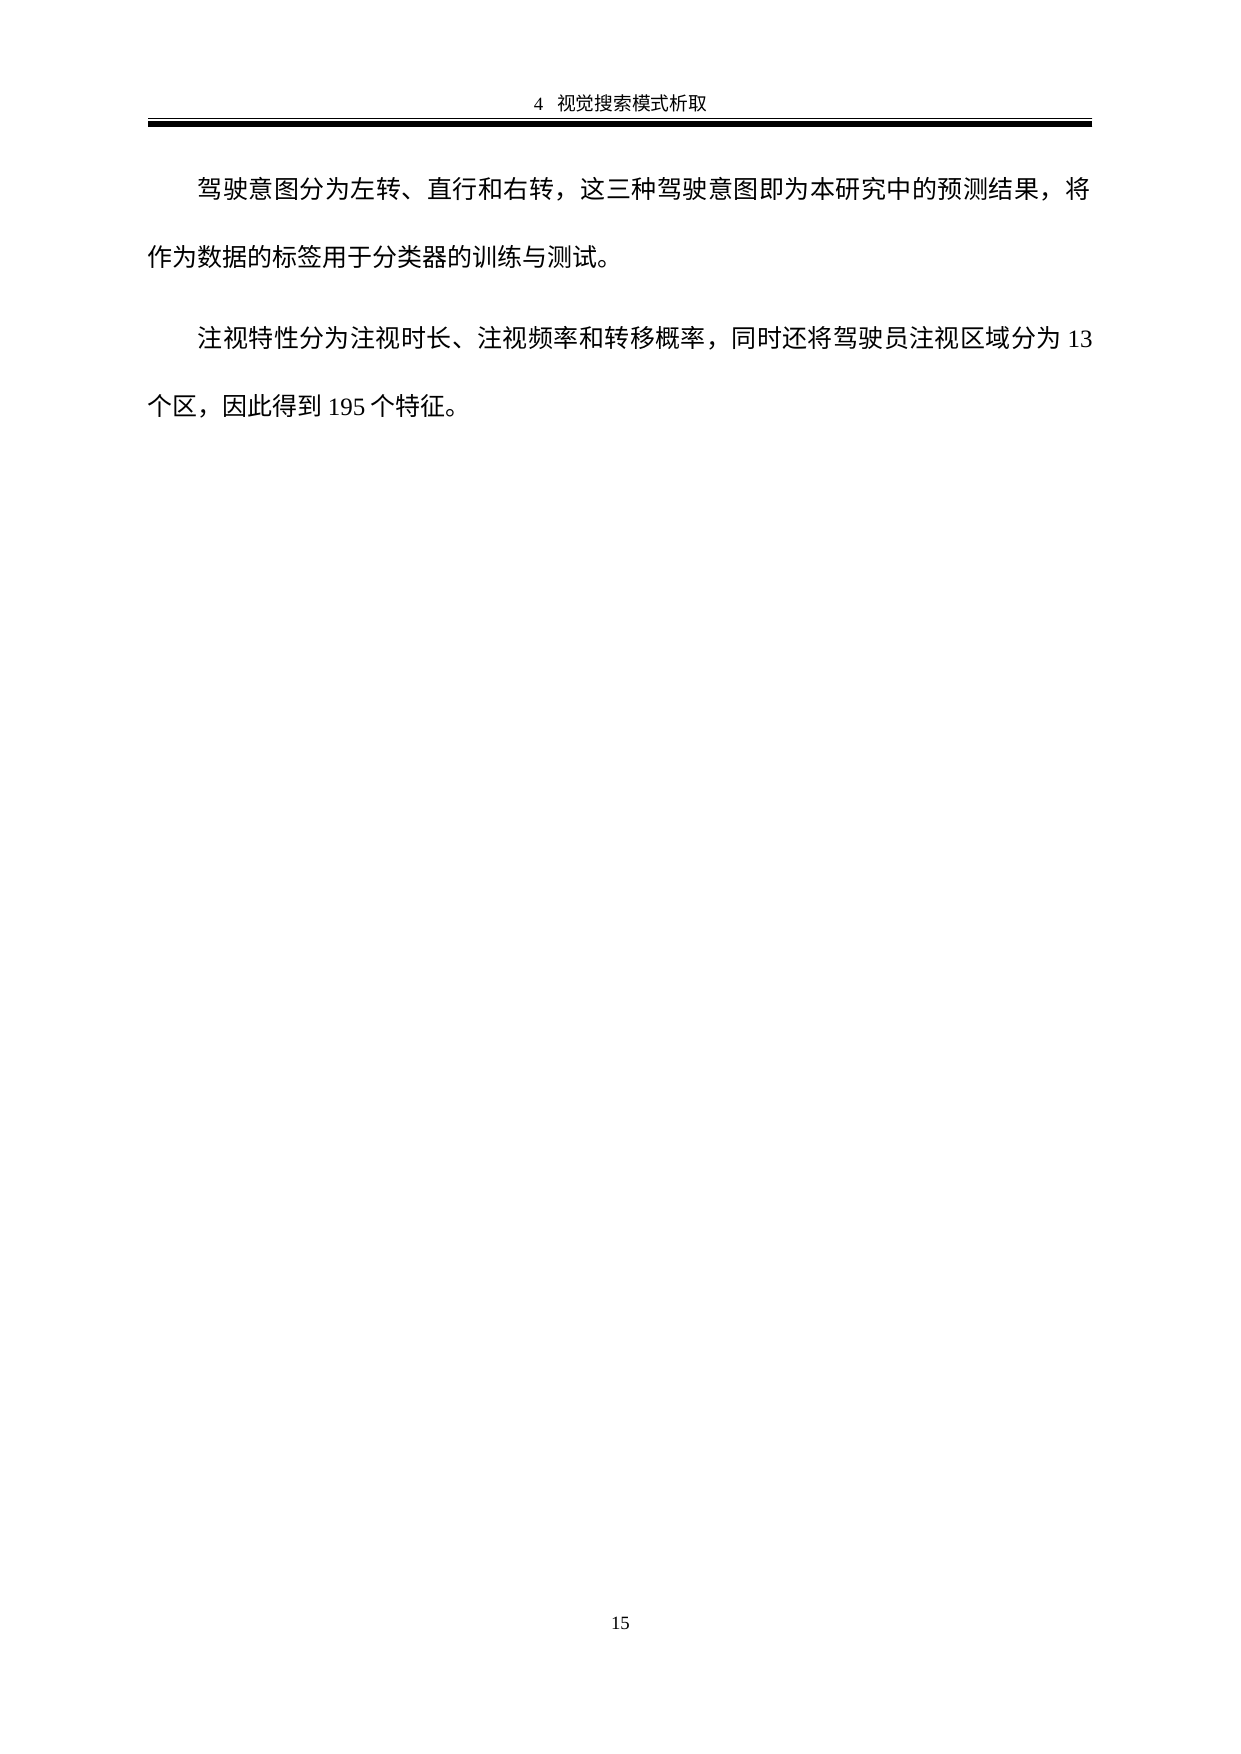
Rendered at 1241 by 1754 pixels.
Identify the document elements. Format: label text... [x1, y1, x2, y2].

text 注视特性分为注视时长、注视频率和转移概率，同时还将驾驶员注视区域分为13个区，因此得到195个特征。 [148, 302, 1092, 438]
text 驾驶意图分为左转、直行和右转，这三种驾驶意图即为本研究中的预测结果，将作为数据的标签用于分类器的训练与测试。 [148, 154, 1092, 290]
